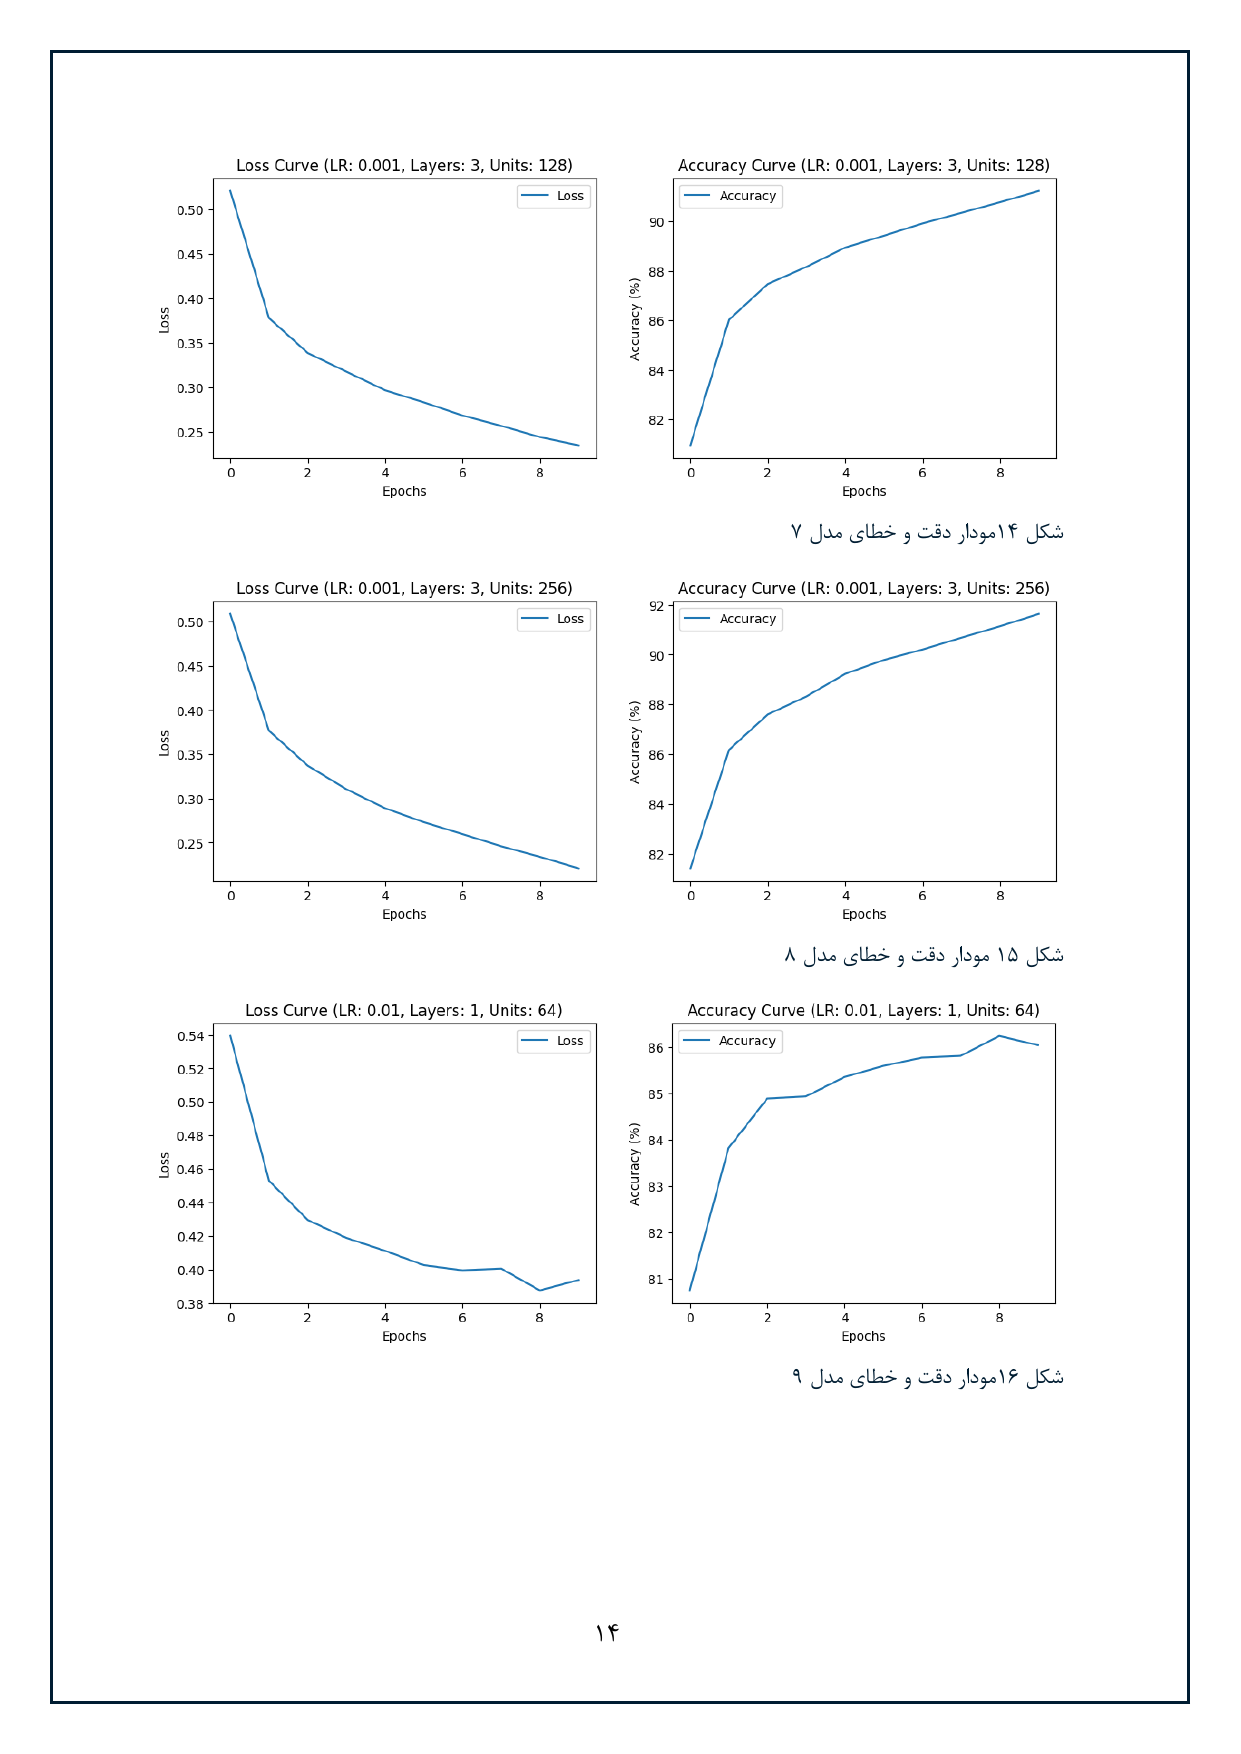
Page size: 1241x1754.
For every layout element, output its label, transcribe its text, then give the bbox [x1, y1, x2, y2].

picture [150, 150, 1064, 506]
picture [150, 995, 1064, 1351]
text شکل 14مودار دقت و خطای مدل 7 [150, 522, 1063, 547]
text شکل 15 مودار دقت و خطای مدل 8 [150, 945, 1063, 970]
text شکل 16مودار دقت و خطای مدل 9 [150, 1367, 1063, 1392]
picture [150, 572, 1064, 929]
